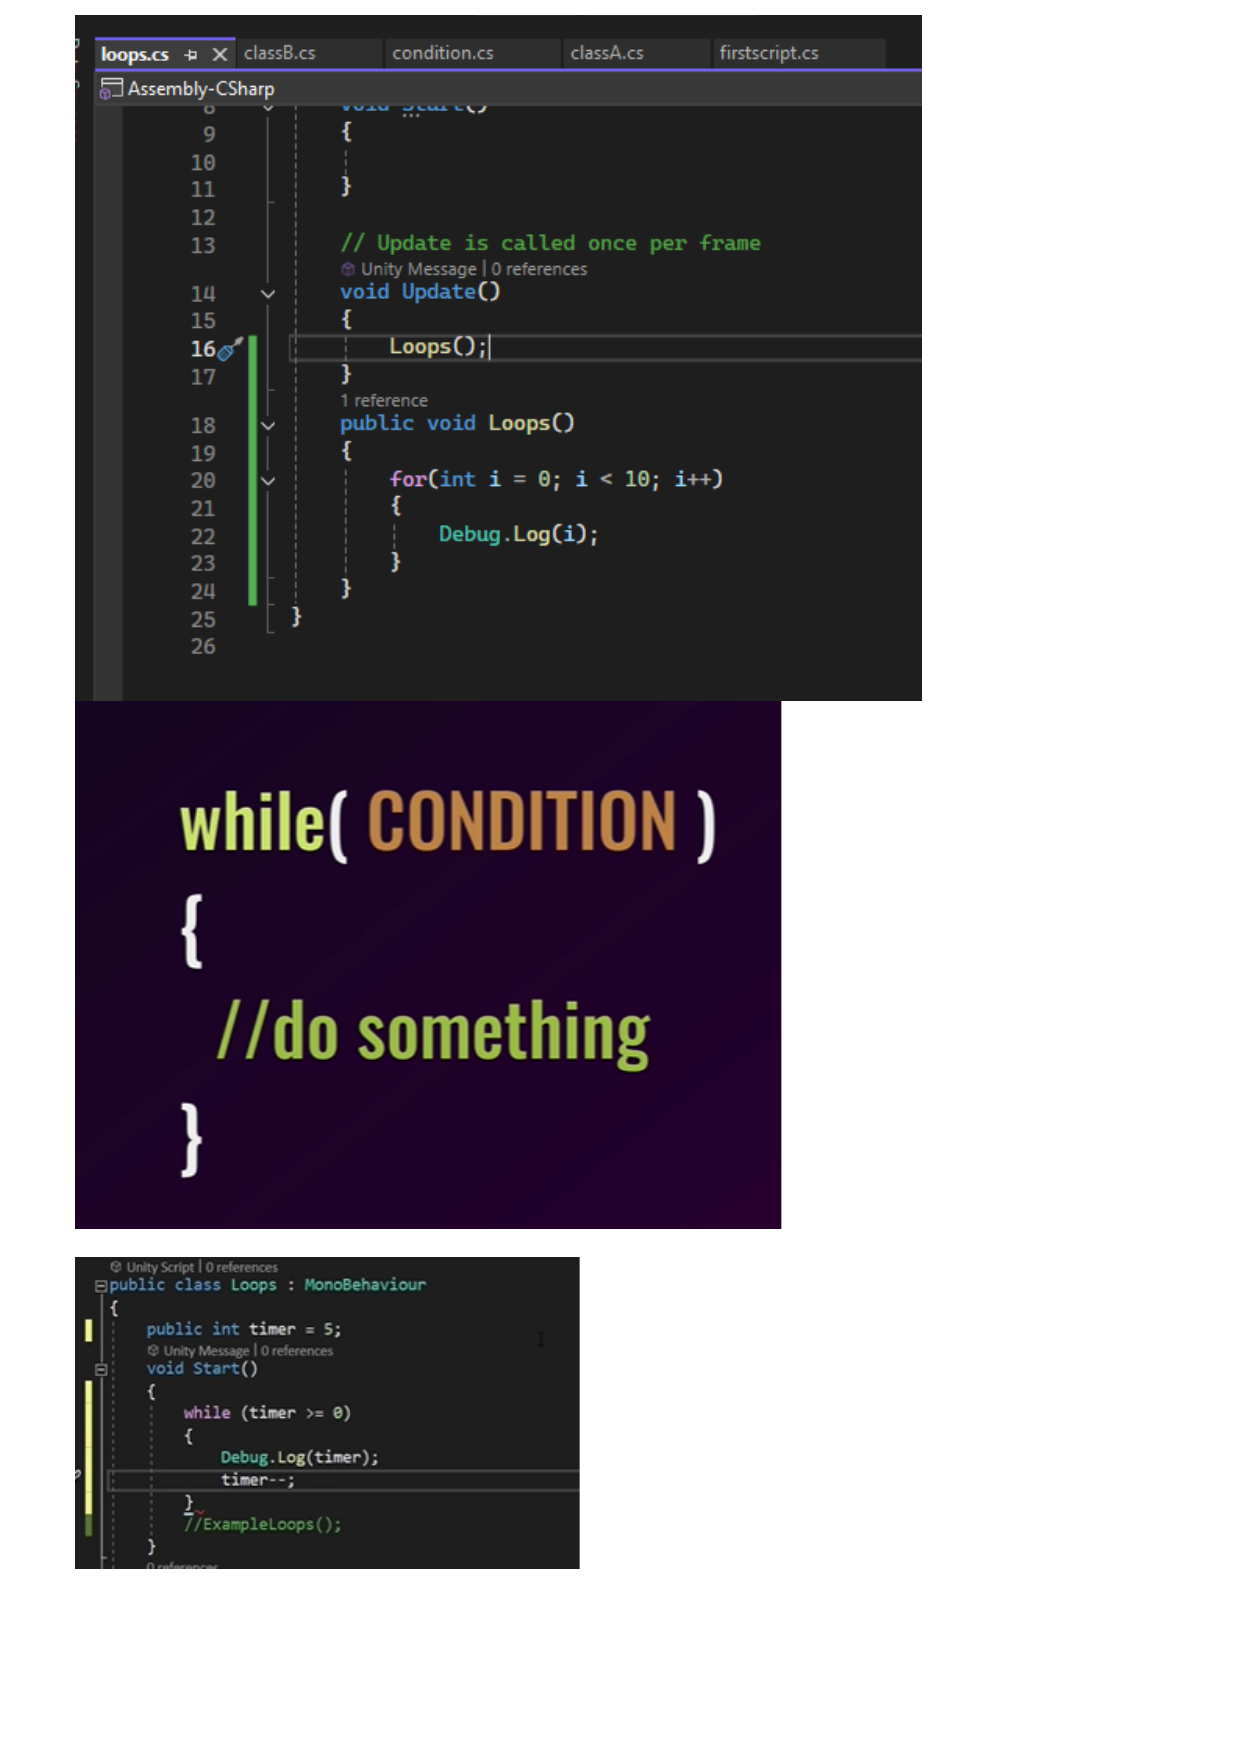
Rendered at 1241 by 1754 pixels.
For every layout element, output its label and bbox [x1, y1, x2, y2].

picture [75, 1257, 580, 1569]
picture [75, 15, 922, 1229]
